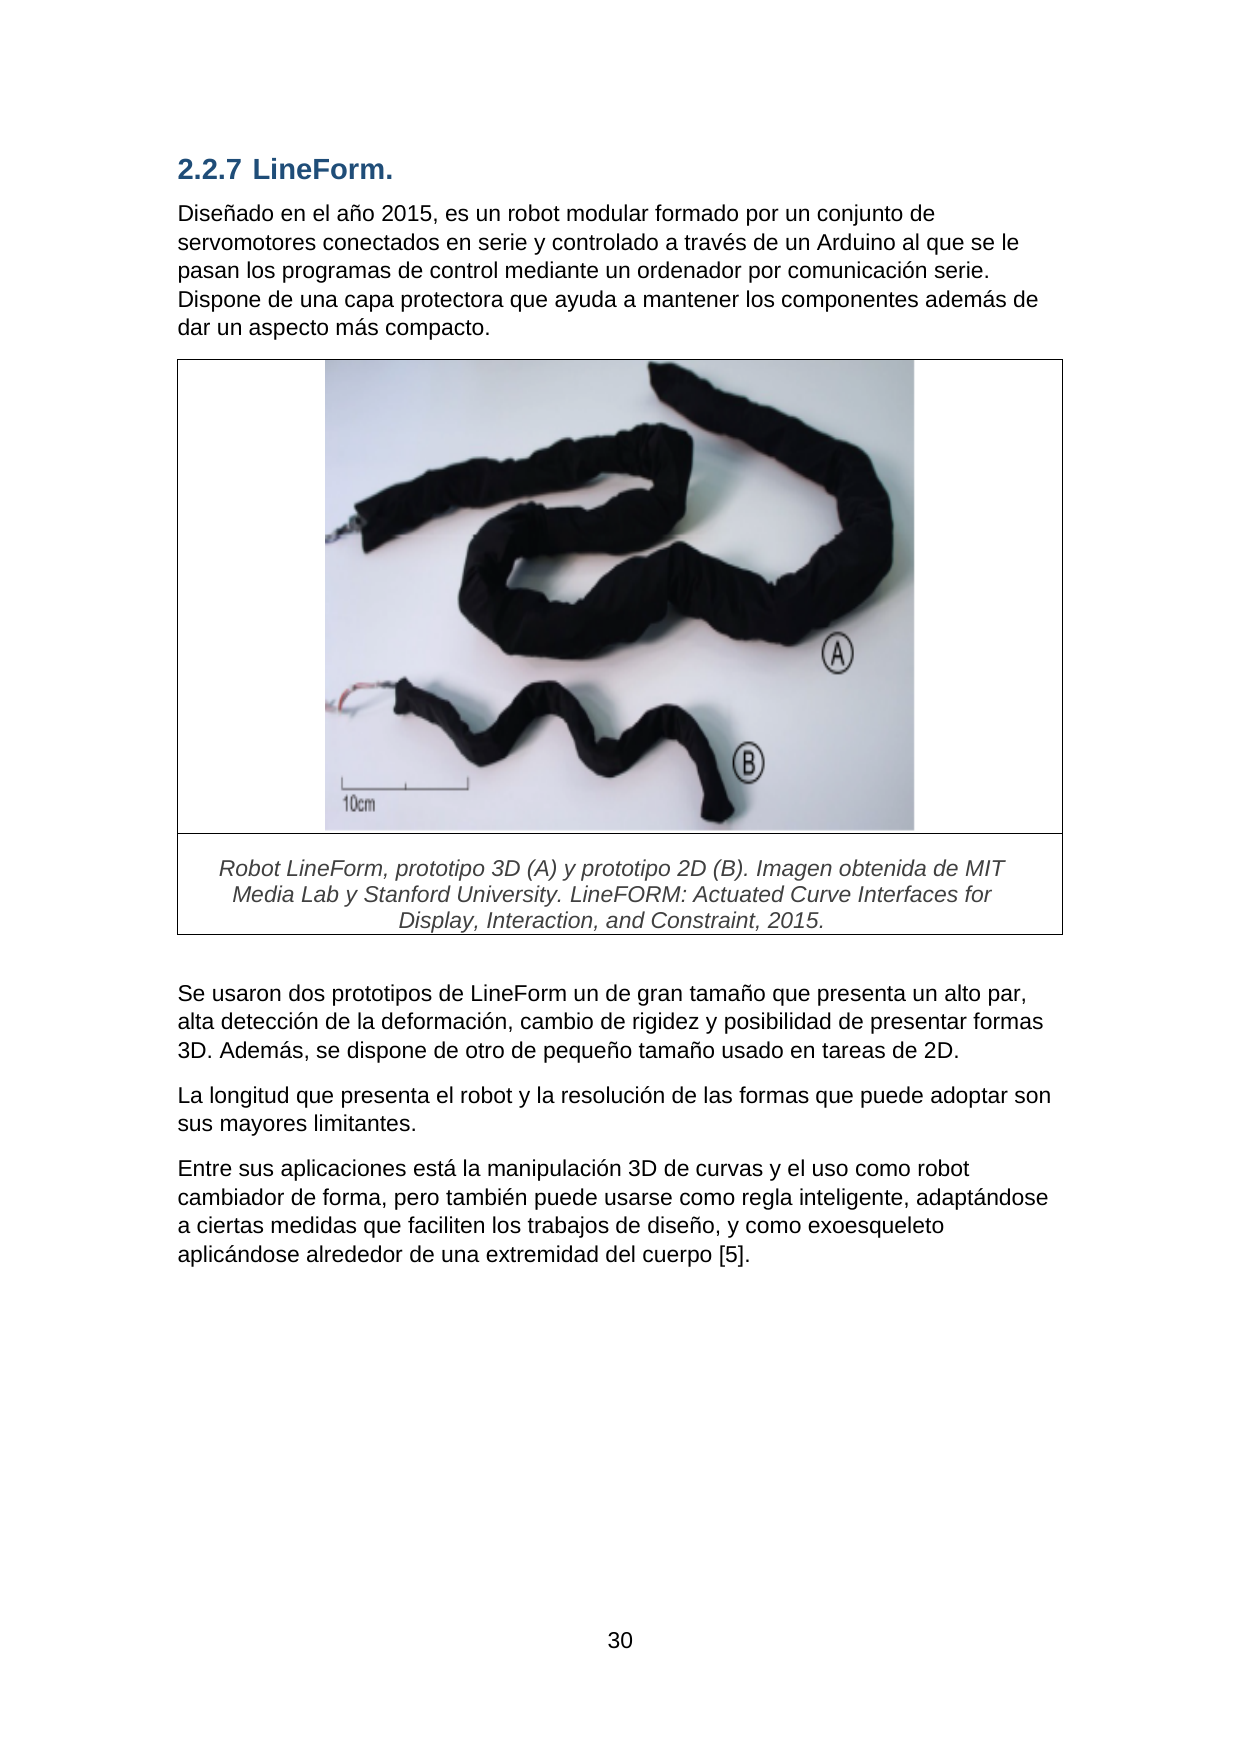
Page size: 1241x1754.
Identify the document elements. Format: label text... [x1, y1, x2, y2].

text Se usaron dos prototipos de LineForm un de gran tamaño que presenta un alto par, alta detección de la deformación, cambio de rigidez y posibilidad de presentar formas 3D. Además, se dispone de otro de pequeño tamaño usado en tareas de 2D. [177, 980, 1063, 1063]
text Entre sus aplicaciones está la manipulación 3D de curvas y el uso como robot cambiador de forma, pero también puede usarse como regla inteligente, adaptándose a ciertas medidas que faciliten los trabajos de diseño, y como exoesqueleto aplicándose alrededor de una extremidad del cuerpo [5]. [177, 1155, 1063, 1267]
text La longitud que presenta el robot y la resolución de las formas que puede adoptar son sus mayores limitantes. [177, 1082, 1063, 1137]
table_header [916, 360, 1062, 833]
subtitle LineForm. [177, 152, 1063, 185]
table_cell Robot LineForm, prototipo 3D (A) y prototipo 2D (B). Imagen obtenida de MIT Media Lab y Stanford University. LineFORM: Actuated Curve Interfaces for Display, Interaction, and Constraint, 2015. [178, 834, 1062, 934]
picture [325, 360, 916, 833]
table_header [178, 360, 325, 833]
text Diseñado en el año 2015, es un robot modular formado por un conjunto de servomotores conectados en serie y controlado a través de un Arduino al que se le pasan los programas de control mediante un ordenador por comunicación serie. Dispone de una capa protectora que ayuda a mantener los componentes además de dar un aspecto más compacto. [177, 200, 1063, 341]
